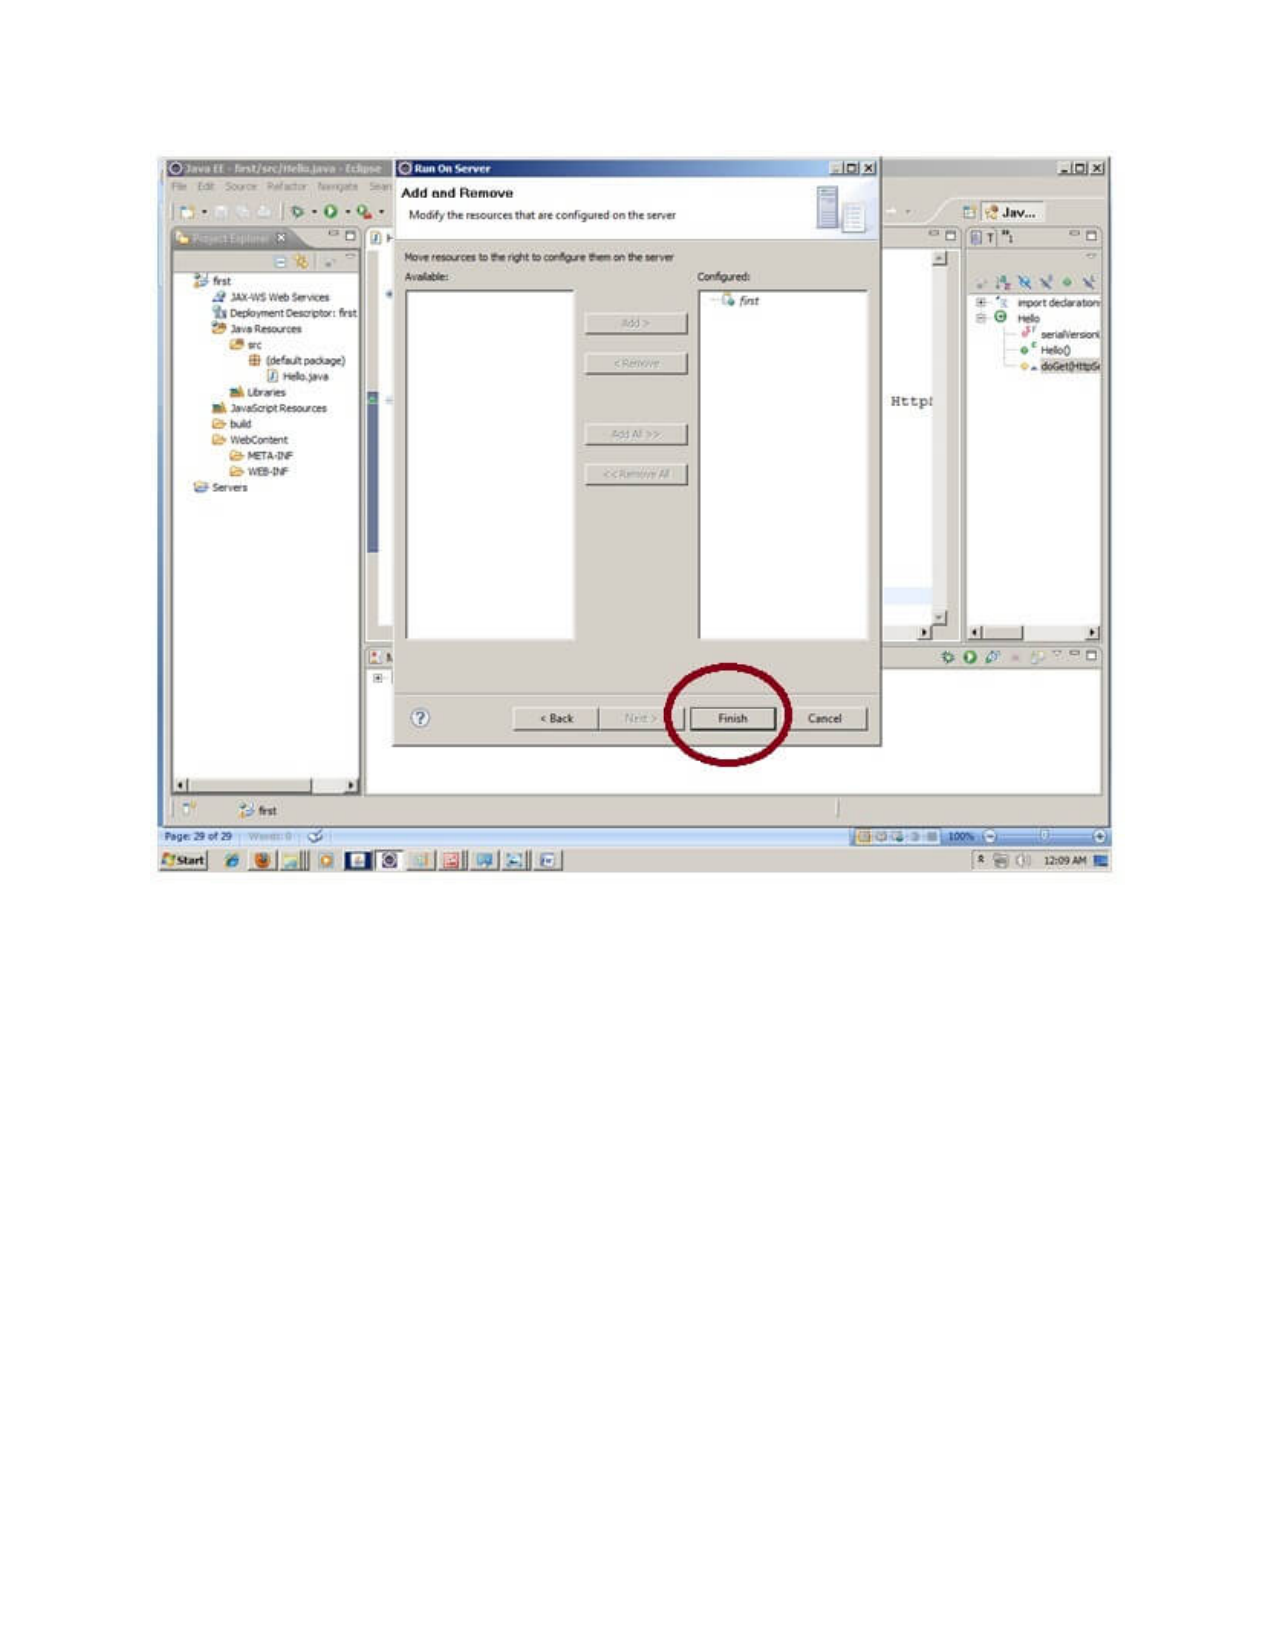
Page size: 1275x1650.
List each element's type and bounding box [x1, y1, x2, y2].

picture [150, 150, 1125, 885]
